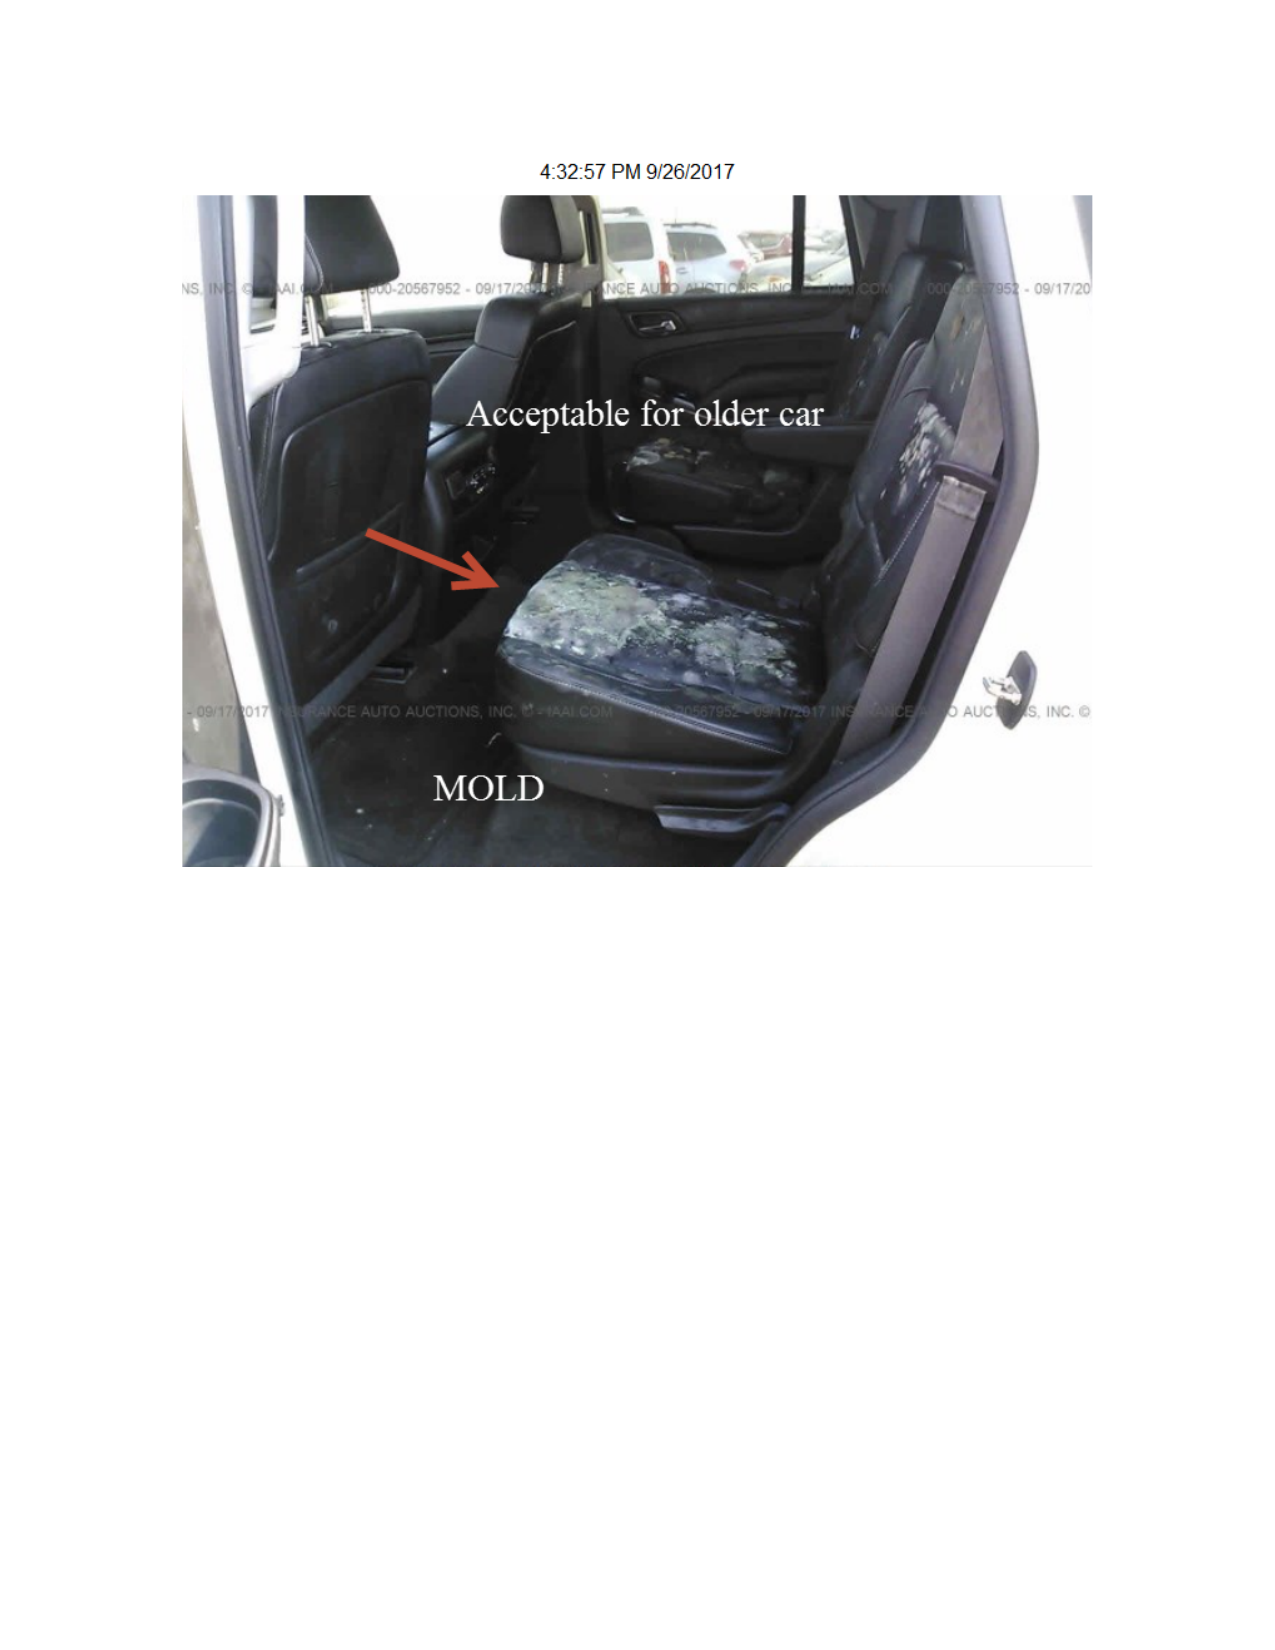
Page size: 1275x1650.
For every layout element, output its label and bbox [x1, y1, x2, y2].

picture [182, 150, 1093, 867]
